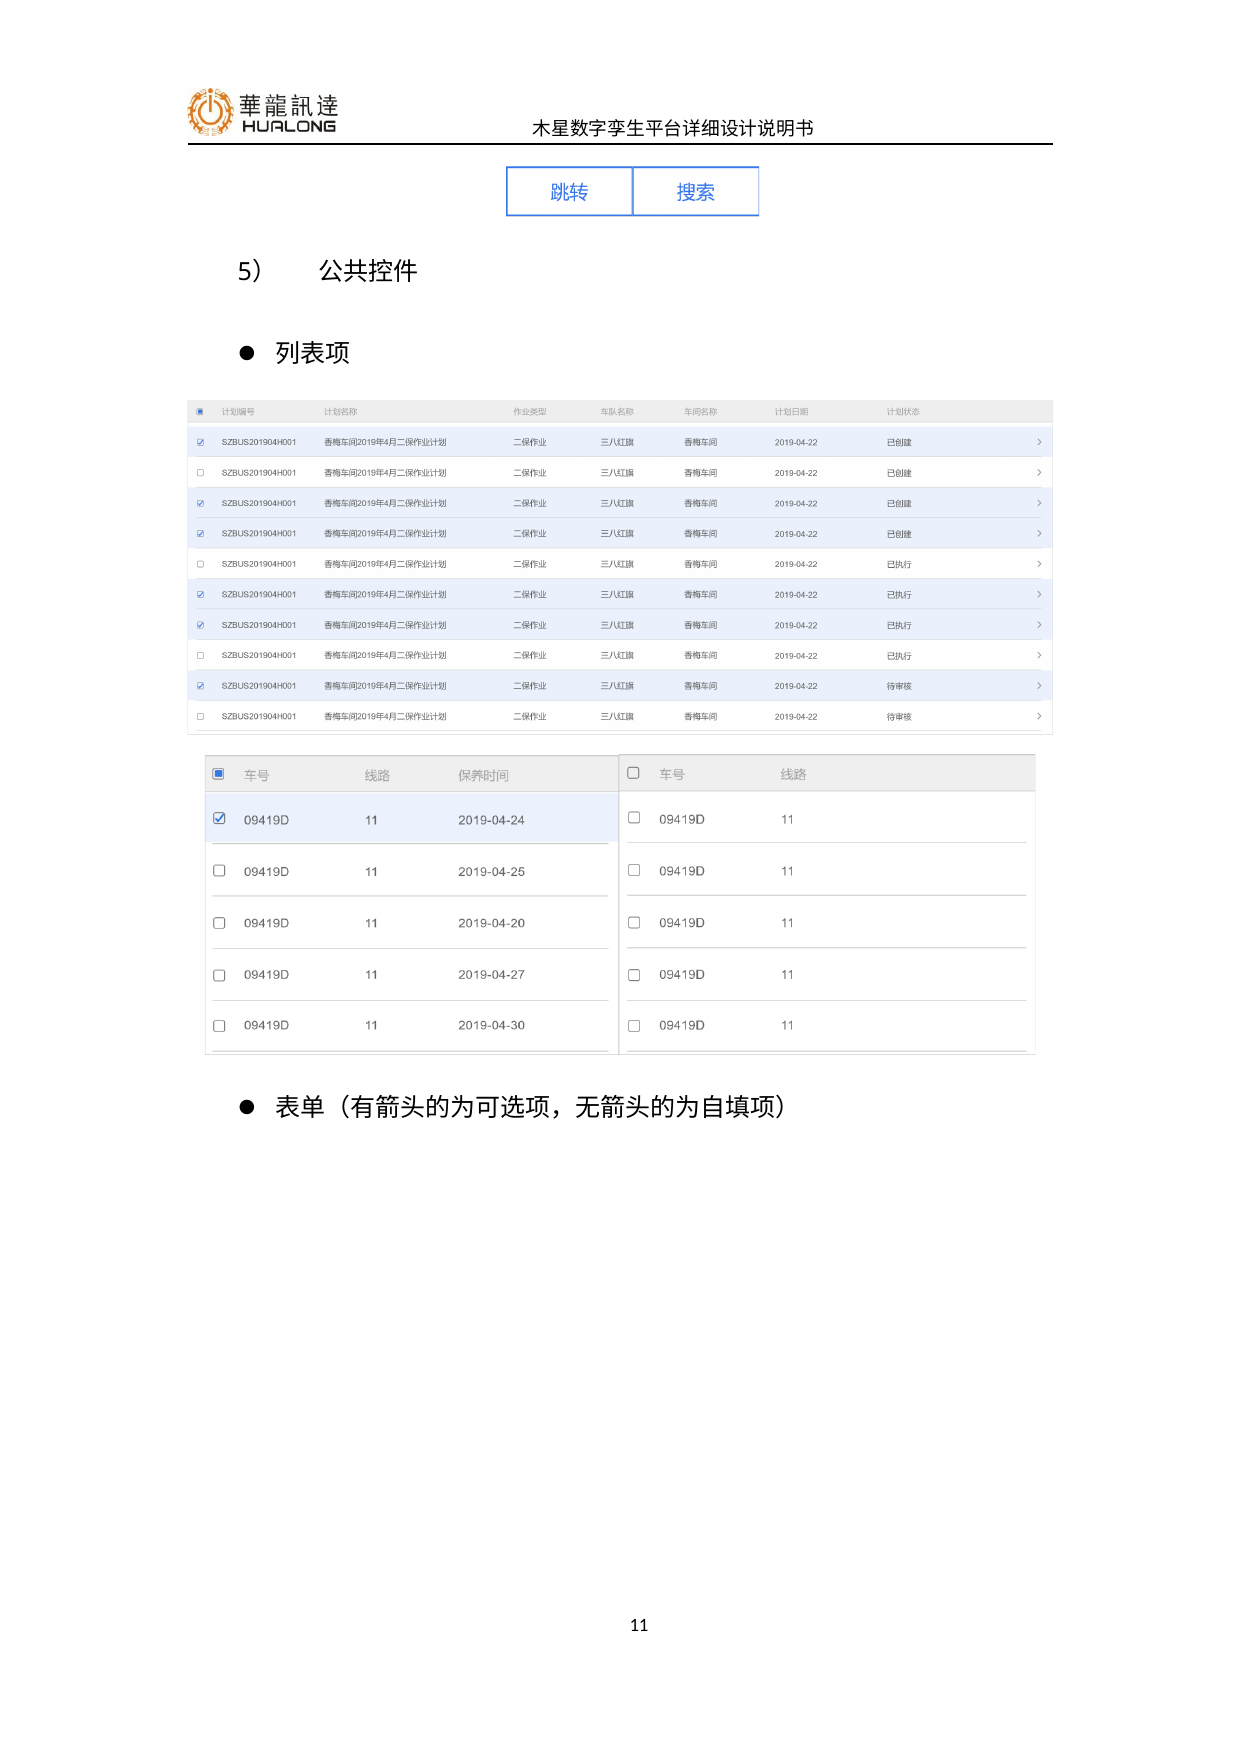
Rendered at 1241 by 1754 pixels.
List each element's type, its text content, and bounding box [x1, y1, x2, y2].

picture [187, 88, 338, 136]
picture [204, 754, 1036, 1055]
list 公共控件 [187, 237, 1053, 302]
picture [187, 400, 1053, 735]
list 表单（有箭头的为可选项，无箭头的为自填项） [187, 1073, 1053, 1138]
picture [506, 166, 760, 219]
list 列表项 [187, 319, 1053, 384]
